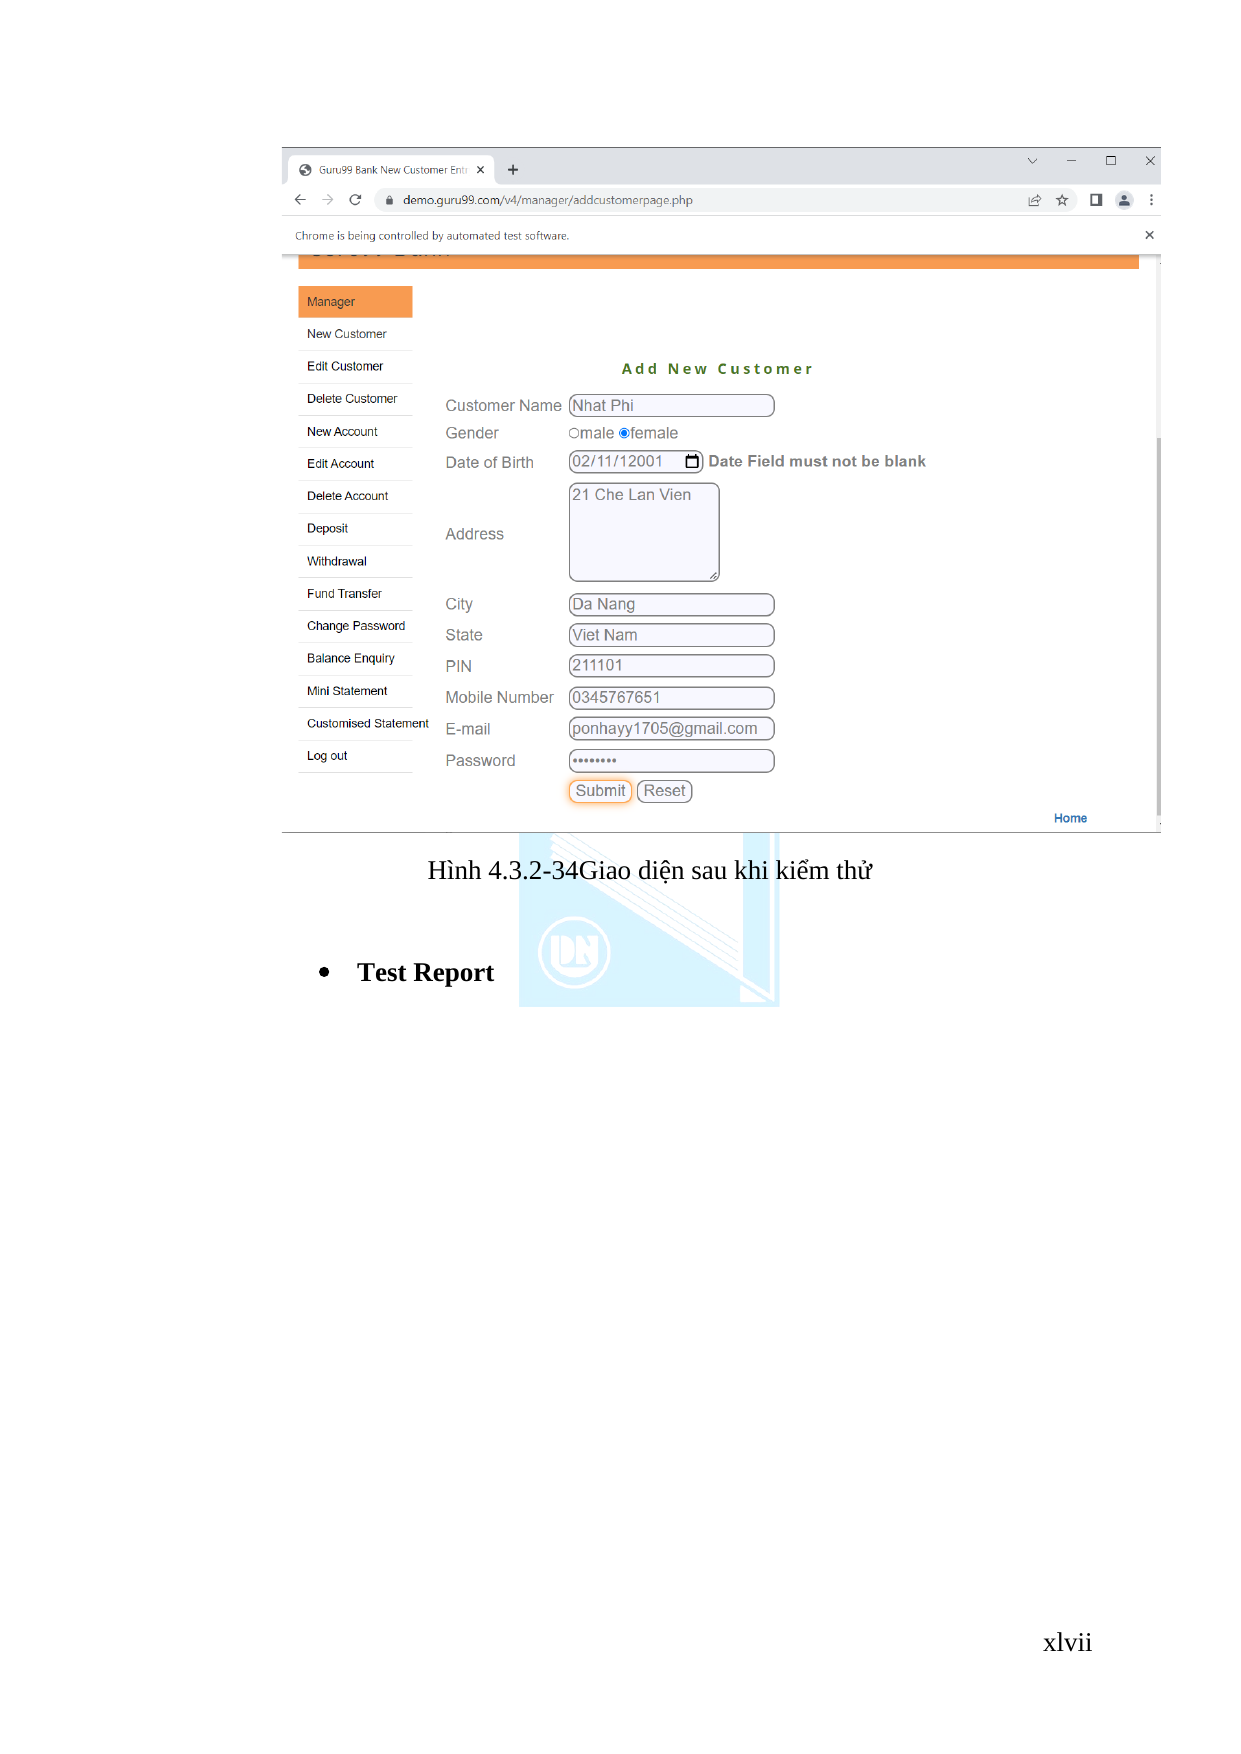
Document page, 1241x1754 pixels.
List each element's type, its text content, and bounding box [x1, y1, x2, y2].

text Hình -Giao diện sau khi kiểm thử [207, 854, 1092, 886]
list Test Report [319, 956, 1092, 987]
picture [281, 147, 1161, 833]
